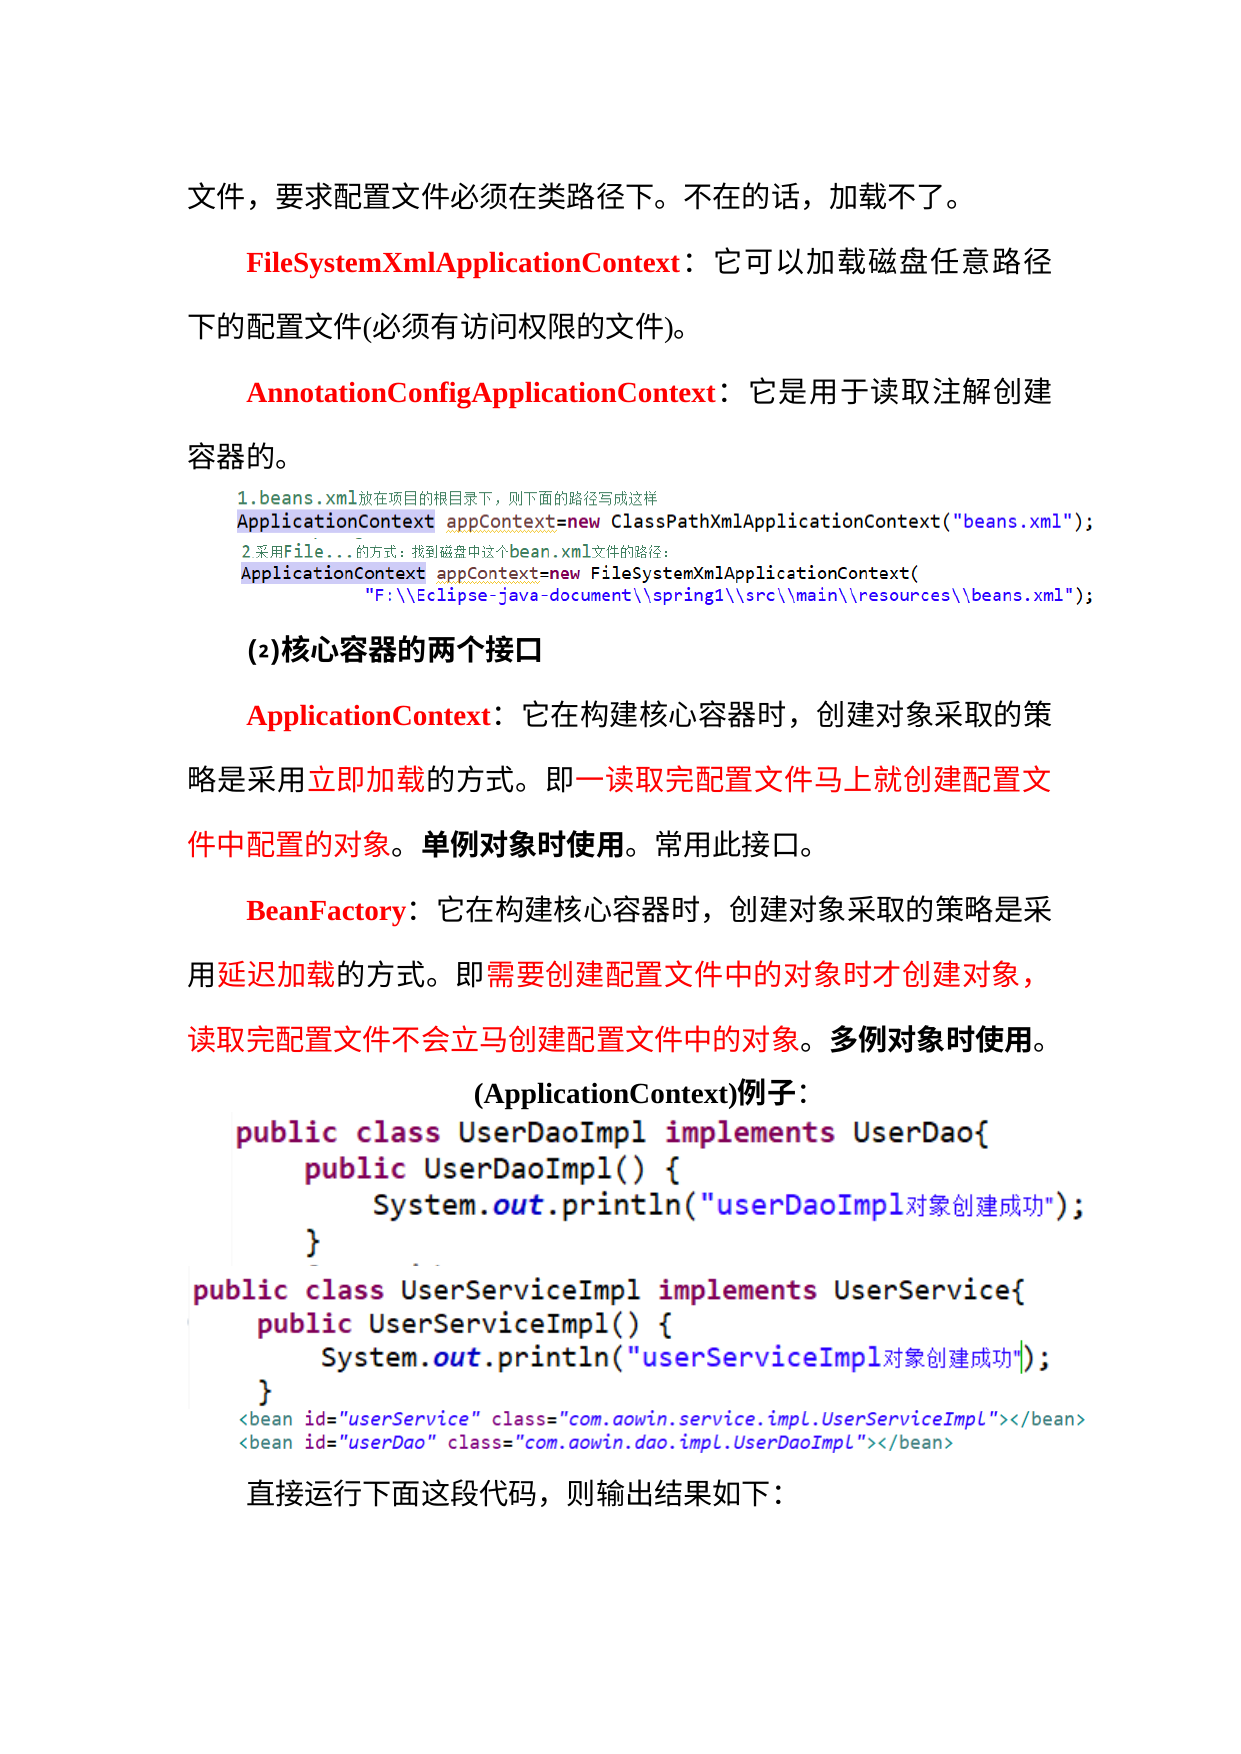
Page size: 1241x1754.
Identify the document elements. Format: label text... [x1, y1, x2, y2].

picture [231, 487, 1097, 615]
text BeanFactory：它在构建核心容器时，创建对象采取的策略是采用延迟加载的方式。即需要创建配置文件中的对象时才创建对象，读取完配置文件不会立马创建配置文件中的对象。多例对象时使用。 [187, 875, 1053, 1070]
text ApplicationContext：它在构建核心容器时，创建对象采取的策略是采用立即加载的方式。即一读取完配置文件马上就创建配置文件中配置的对象。单例对象时使用。常用此接口。 [187, 680, 1053, 875]
text 直接运行下面这段代码，则输出结果如下： [187, 1459, 1053, 1524]
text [187, 162, 1053, 227]
subtitle ⑵核心容器的两个接口 [187, 615, 1053, 680]
text FileSystemXmlApplicationContext：它可以加载磁盘任意路径下的配置文件(必须有访问权限的文件)。 [187, 227, 1053, 357]
text (ApplicationContext)例子： [187, 1070, 1053, 1112]
picture [187, 1112, 1097, 1460]
text AnnotationConfigApplicationContext：它是用于读取注解创建容器的。 [187, 357, 1053, 487]
